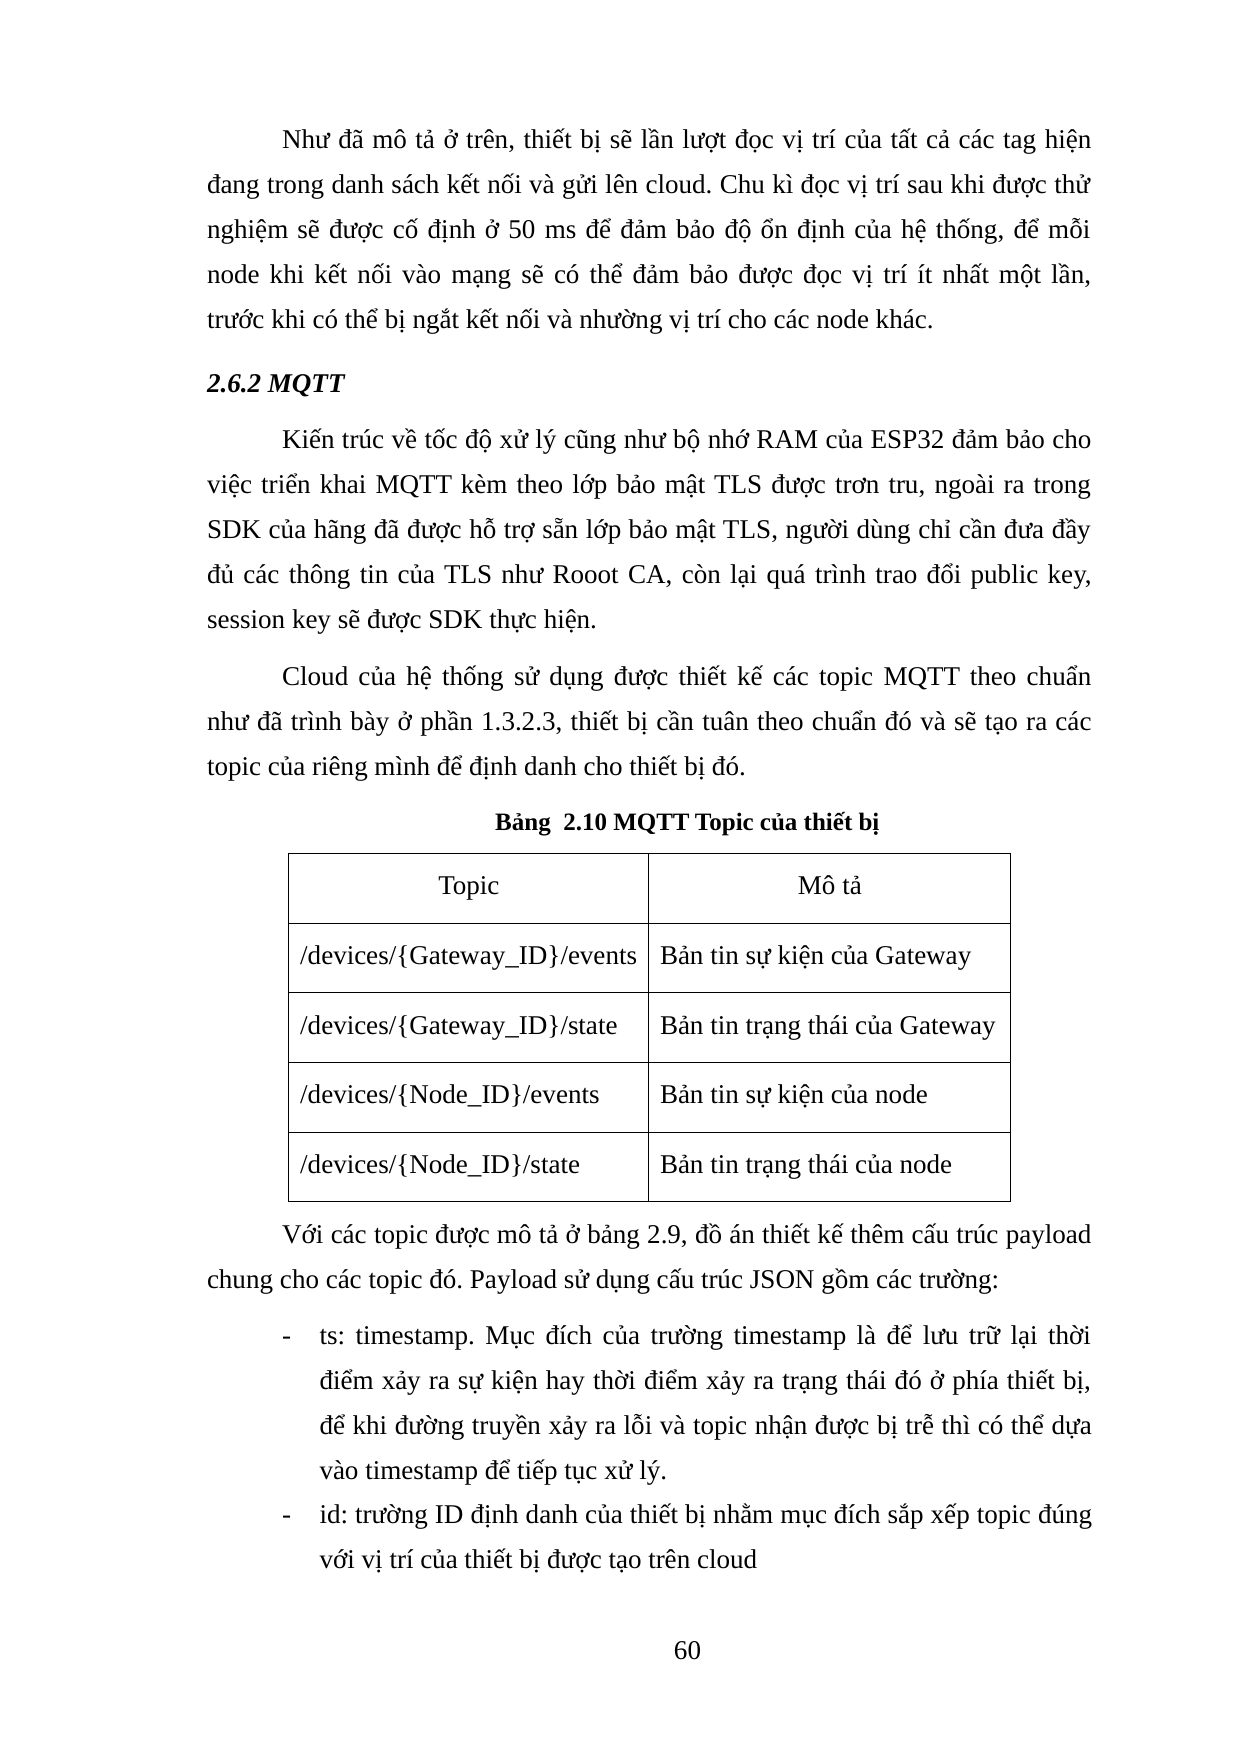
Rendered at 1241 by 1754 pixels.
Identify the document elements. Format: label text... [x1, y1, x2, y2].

table_cell /devices/{Gateway_ID}/state [289, 993, 648, 1062]
text Với các topic được mô tả ở bảng 2.9, đồ án thiết kế thêm cấu trúc payload chung cho các topic đó. Payload sử dụng cấu trúc JSON gồm các trường: [207, 1215, 1092, 1297]
table_cell Bản tin sự kiện của node [649, 1063, 1010, 1132]
table_cell Bản tin trạng thái của node [649, 1133, 1010, 1201]
subtitle MQTT [207, 364, 1092, 402]
table_header Mô tả [649, 854, 1010, 922]
text Bảng 2.9 MQTT Topic của thiết bị [207, 803, 1092, 840]
table_cell Bản tin sự kiện của Gateway [649, 924, 1010, 992]
text Cloud của hệ thống sử dụng được thiết kế các topic MQTT theo chuẩn như đã trình bày ở phần 1.3.2.3, thiết bị cần tuân theo chuẩn đó và sẽ tạo ra các topic của riêng mình để định danh cho thiết bị đó. [207, 657, 1092, 784]
list id: trường ID định danh của thiết bị nhằm mục đích sắp xếp topic đúng với vị trí của thiết bị được tạo trên cloud [282, 1494, 1092, 1577]
text Như đã mô tả ở trên, thiết bị sẽ lần lượt đọc vị trí của tất cả các tag hiện đang trong danh sách kết nối và gửi lên cloud. Chu kì đọc vị trí sau khi được thử nghiệm sẽ được cố định ở 50 ms để đảm bảo độ ổn định của hệ thống, để mỗi node khi kết nối vào mạng sẽ có thể đảm bảo được đọc vị trí ít nhất một lần, trước khi có thể bị ngắt kết nối và nhường vị trí cho các node khác. [207, 120, 1092, 337]
table_header Topic [289, 854, 648, 922]
table_cell /devices/{Gateway_ID}/events [289, 924, 648, 992]
list ts: timestamp. Mục đích của trường timestamp là để lưu trữ lại thời điểm xảy ra sự kiện hay thời điểm xảy ra trạng thái đó ở phía thiết bị, để khi đường truyền xảy ra lỗi và topic nhận được bị trễ thì có thể dựa vào timestamp để tiếp tục xử lý. [282, 1316, 1092, 1488]
text Kiến trúc về tốc độ xử lý cũng như bộ nhớ RAM của ESP32 đảm bảo cho việc triển khai MQTT kèm theo lớp bảo mật TLS được trơn tru, ngoài ra trong SDK của hãng đã được hỗ trợ sẵn lớp bảo mật TLS, người dùng chỉ cần đưa đầy đủ các thông tin của TLS như Rooot CA, còn lại quá trình trao đổi public key, session key sẽ được SDK thực hiện. [207, 421, 1092, 638]
table_cell Bản tin trạng thái của Gateway [649, 993, 1010, 1062]
table_cell /devices/{Node_ID}/state [289, 1133, 648, 1201]
table_cell /devices/{Node_ID}/events [289, 1063, 648, 1132]
